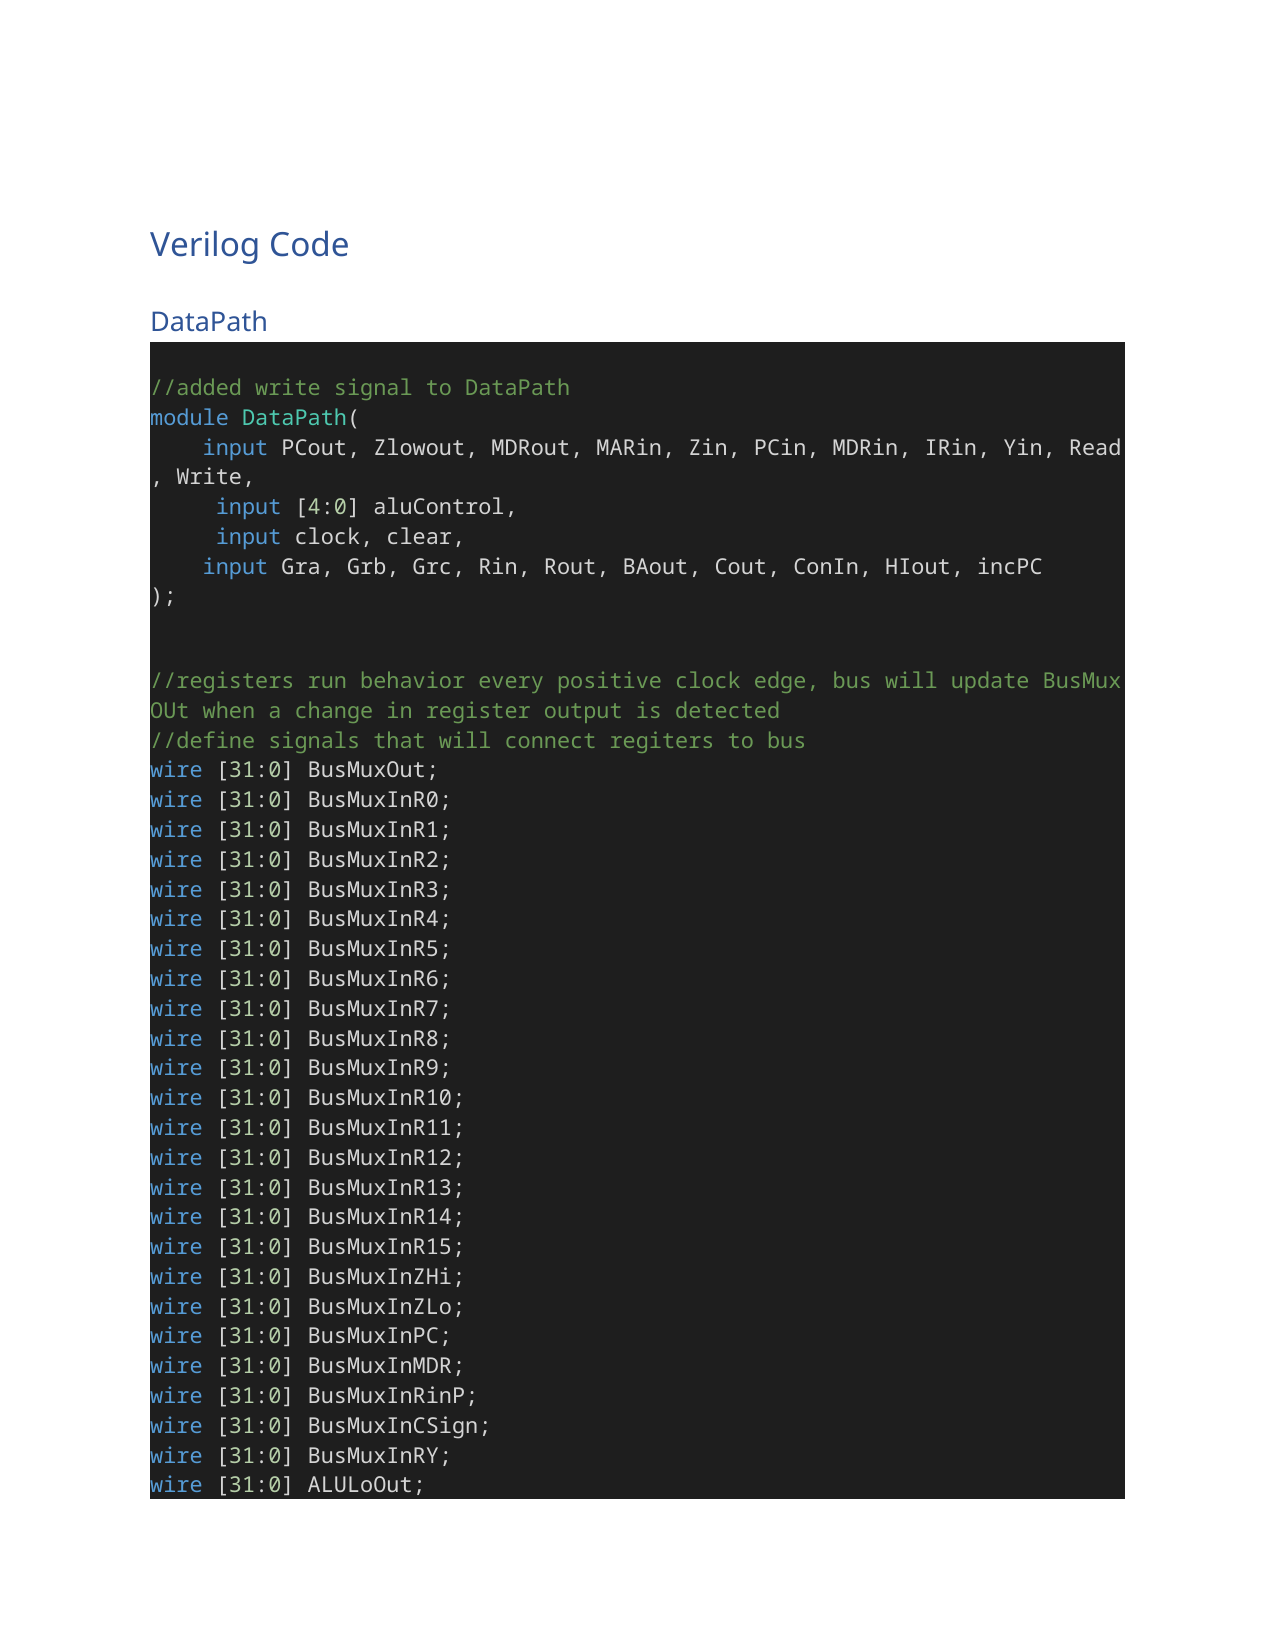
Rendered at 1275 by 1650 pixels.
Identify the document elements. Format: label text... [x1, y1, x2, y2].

subtitle DataPath [150, 302, 1125, 339]
text //added write signal to DataPath [150, 372, 1125, 402]
text wire [31:0] BusMuxInMDR; [150, 1350, 1125, 1380]
text wire [31:0] BusMuxInR14; [150, 1201, 1125, 1231]
text input clock, clear, [150, 521, 1125, 551]
text wire [31:0] BusMuxInR13; [150, 1171, 1125, 1201]
text wire [31:0] BusMuxInRinP; [150, 1380, 1125, 1410]
text wire [31:0] BusMuxInR8; [150, 1022, 1125, 1052]
text wire [31:0] BusMuxInR10; [150, 1082, 1125, 1112]
text wire [31:0] ALULoOut; [150, 1469, 1125, 1499]
text wire [31:0] BusMuxInR12; [150, 1142, 1125, 1171]
text wire [31:0] BusMuxInR0; [150, 784, 1125, 814]
text wire [31:0] BusMuxInR7; [150, 993, 1125, 1022]
text wire [31:0] BusMuxInR5; [150, 933, 1125, 963]
text wire [31:0] BusMuxInZLo; [150, 1291, 1125, 1320]
text //registers run behavior every positive clock edge, bus will update BusMuxOUt when a change in register output is detected [150, 665, 1125, 724]
text module DataPath( [150, 402, 1125, 431]
text wire [31:0] BusMuxInR11; [150, 1112, 1125, 1142]
text wire [31:0] BusMuxInR2; [150, 844, 1125, 873]
text wire [31:0] BusMuxOut; [150, 754, 1125, 784]
text wire [31:0] BusMuxInR15; [150, 1231, 1125, 1261]
text ); [150, 580, 1125, 610]
subtitle Verilog Code [150, 220, 1125, 266]
text input Gra, Grb, Grc, Rin, Rout, BAout, Cout, ConIn, HIout, incPC [150, 551, 1125, 580]
text input [4:0] aluControl, [150, 491, 1125, 521]
text wire [31:0] BusMuxInCSign; [150, 1410, 1125, 1439]
text wire [31:0] BusMuxInR9; [150, 1052, 1125, 1082]
text //define signals that will connect regiters to bus [150, 724, 1125, 754]
text wire [31:0] BusMuxInPC; [150, 1320, 1125, 1350]
text wire [31:0] BusMuxInZHi; [150, 1261, 1125, 1291]
text wire [31:0] BusMuxInR6; [150, 963, 1125, 993]
text wire [31:0] BusMuxInR4; [150, 903, 1125, 933]
text wire [31:0] BusMuxInRY; [150, 1439, 1125, 1469]
text wire [31:0] BusMuxInR1; [150, 814, 1125, 844]
text input PCout, Zlowout, MDRout, MARin, Zin, PCin, MDRin, IRin, Yin, Read, Write, [150, 431, 1125, 491]
text wire [31:0] BusMuxInR3; [150, 873, 1125, 903]
